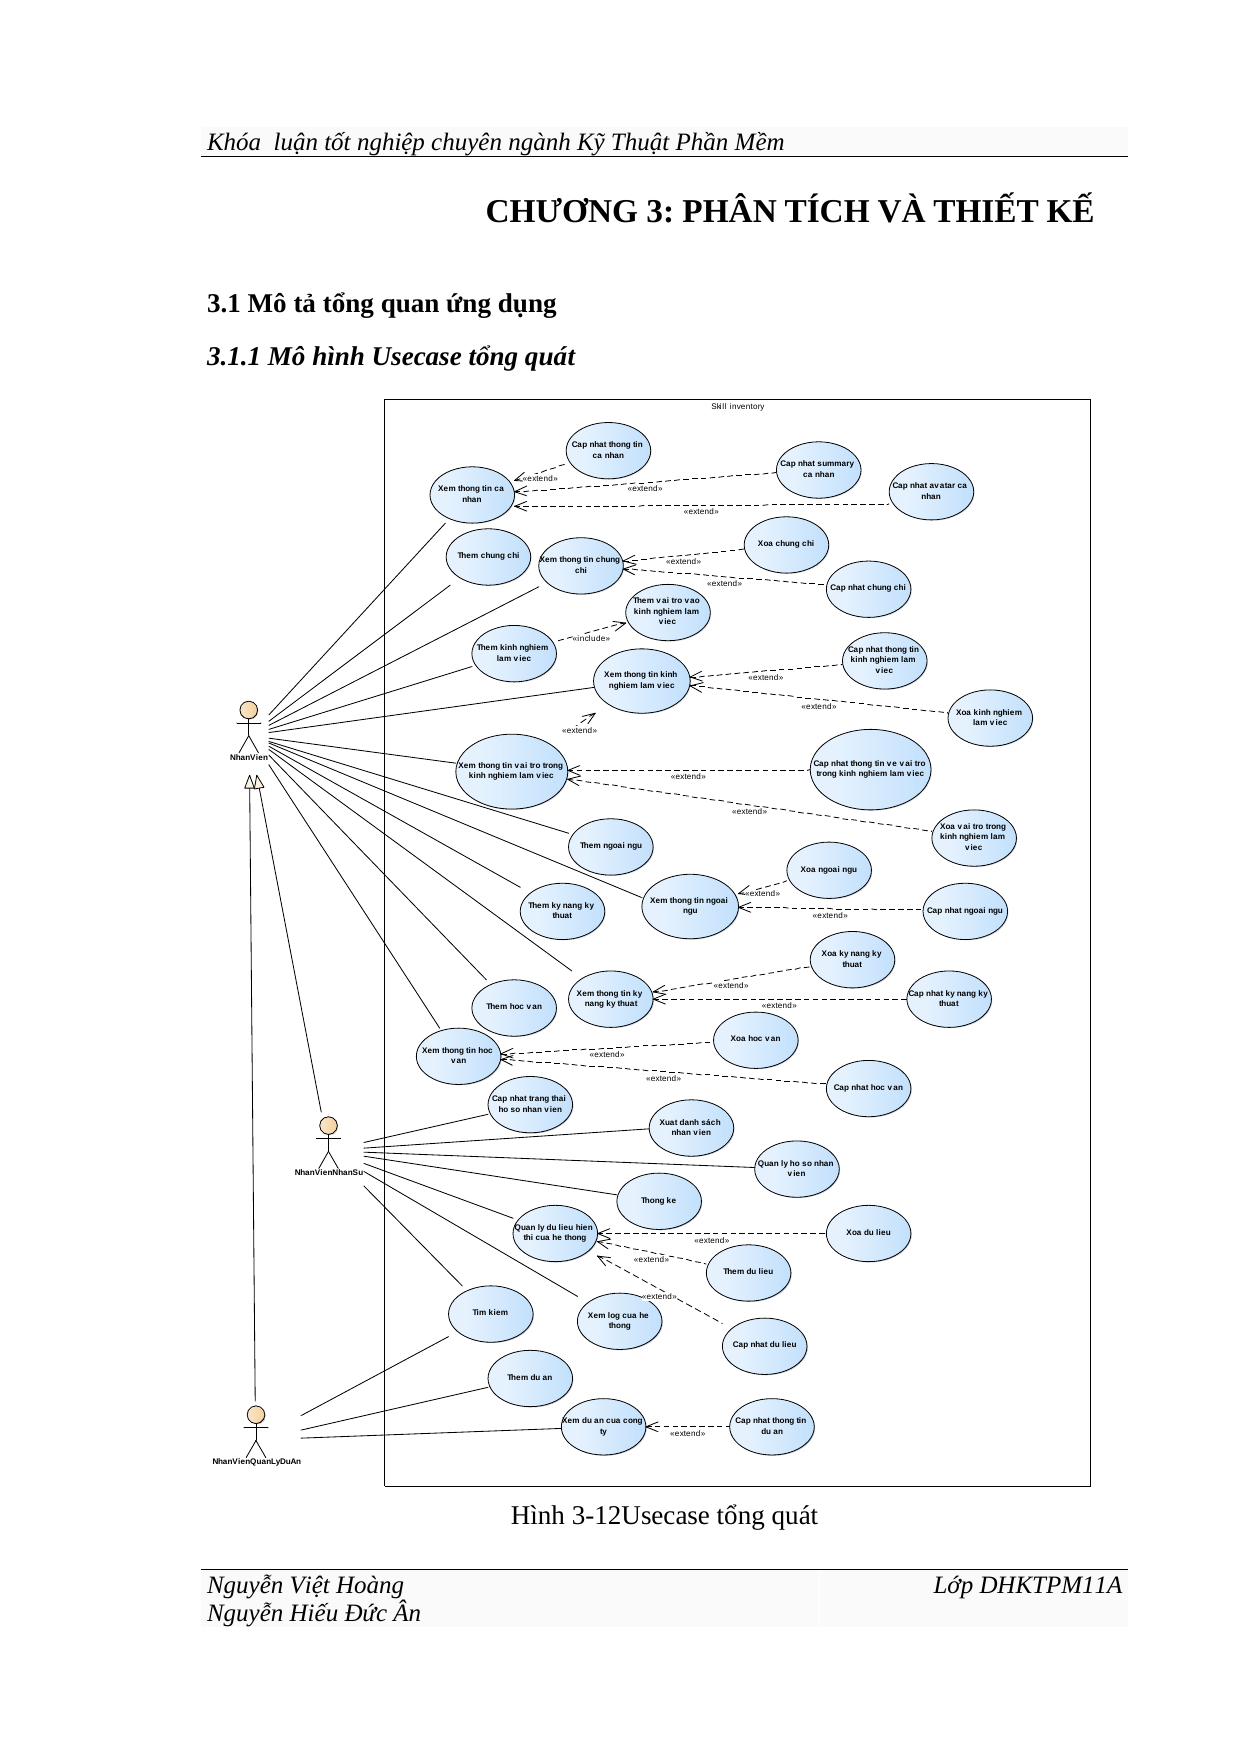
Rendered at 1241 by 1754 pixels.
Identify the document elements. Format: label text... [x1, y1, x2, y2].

subtitle Mô hình Usecase tổng quát [207, 340, 1122, 372]
subtitle : PHÂN TÍCH VÀ THIẾT KẾ [458, 192, 1122, 230]
subtitle Mô tả tổng quan ứng dụng [207, 287, 1122, 319]
